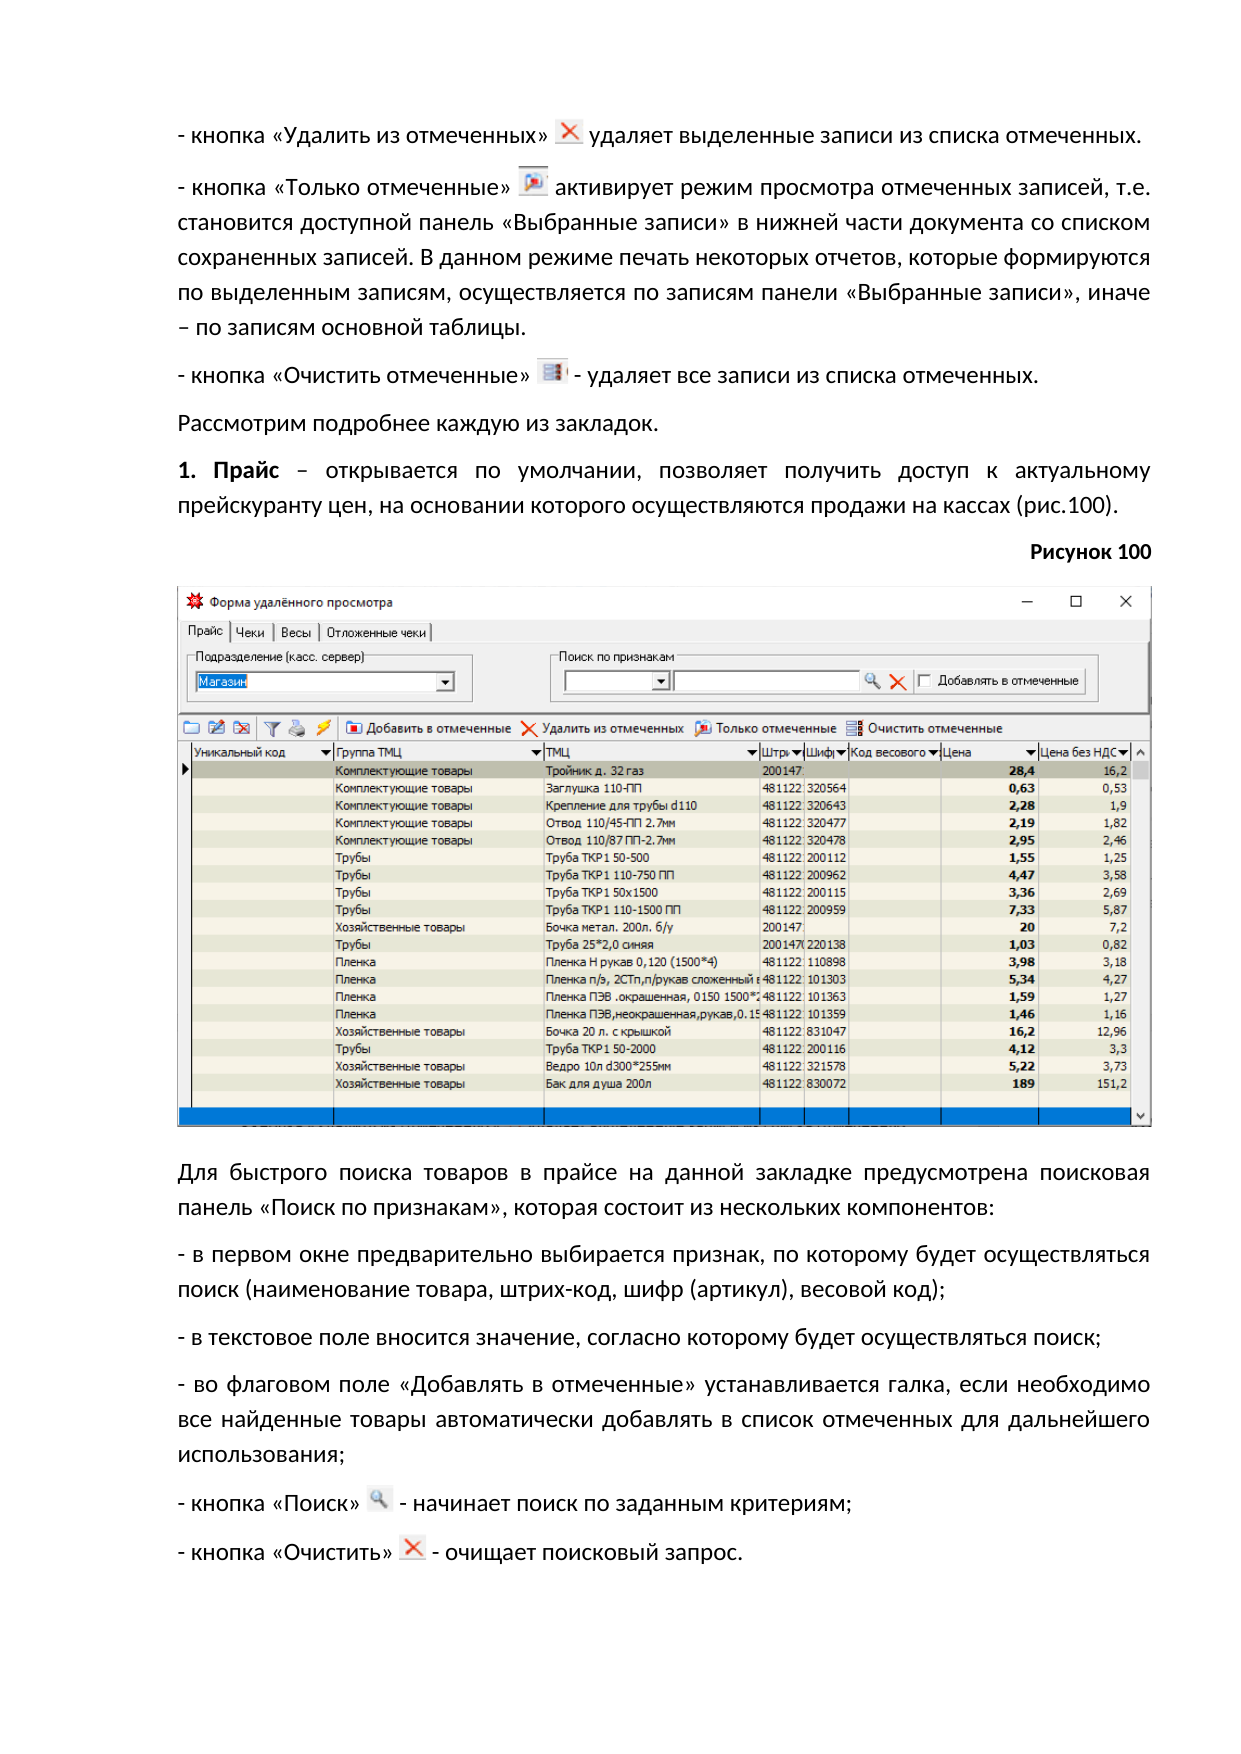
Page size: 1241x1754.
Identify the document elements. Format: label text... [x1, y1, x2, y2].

text Рассмотрим подробнее каждую из закладок. [177, 407, 1152, 438]
picture [518, 166, 549, 196]
text - кнопка «Только отмеченные» активирует режим просмотра отмеченных записей, т.е. становится доступной панель «Выбранные записи» в нижней части документа со списком сохраненных записей. В данном режиме печать некоторых отчетов, которые формируются по выделенным записям, осуществляется по записям панели «Выбранные записи», иначе – по записям основной таблицы. [177, 167, 1152, 341]
text - кнопка «Очистить отмеченные» - удаляет все записи из списка отмеченных. [177, 358, 1152, 390]
text - во флаговом поле «Добавлять в отмеченные» устанавливается галка, если необходимо все найденные товары автоматически добавлять в список отмеченных для дальнейшего использования; [177, 1368, 1152, 1469]
picture [537, 358, 569, 384]
text - кнопка «Удалить из отмеченных» удаляет выделенные записи из списка отмеченных. [177, 118, 1152, 150]
text - кнопка «Поиск» - начинает поиск по заданным критериям; [177, 1486, 1152, 1517]
text - кнопка «Очистить» - очищает поисковый запрос. [177, 1534, 1152, 1566]
picture [177, 586, 1152, 1127]
text - в текстовое поле вносится значение, согласно которому будет осуществляться поиск; [177, 1321, 1152, 1351]
picture [555, 118, 584, 144]
text Для быстрого поиска товаров в прайсе на данной закладке предусмотрена поисковая панель «Поиск по признакам», которая состоит из нескольких компонентов: [177, 1156, 1152, 1221]
picture [366, 1485, 394, 1512]
text - в первом окне предварительно выбирается признак, по которому будет осуществляться поиск (наименование товара, штрих-код, шифр (артикул), весовой код); [177, 1238, 1152, 1304]
text 1. Прайс – открывается по умолчании, позволяет получить доступ к актуальному прейскуранту цен, на основании которого осуществляются продажи на кассах (рис.100). [177, 455, 1152, 520]
text Рисунок 100 [177, 537, 1152, 565]
picture [399, 1534, 427, 1560]
